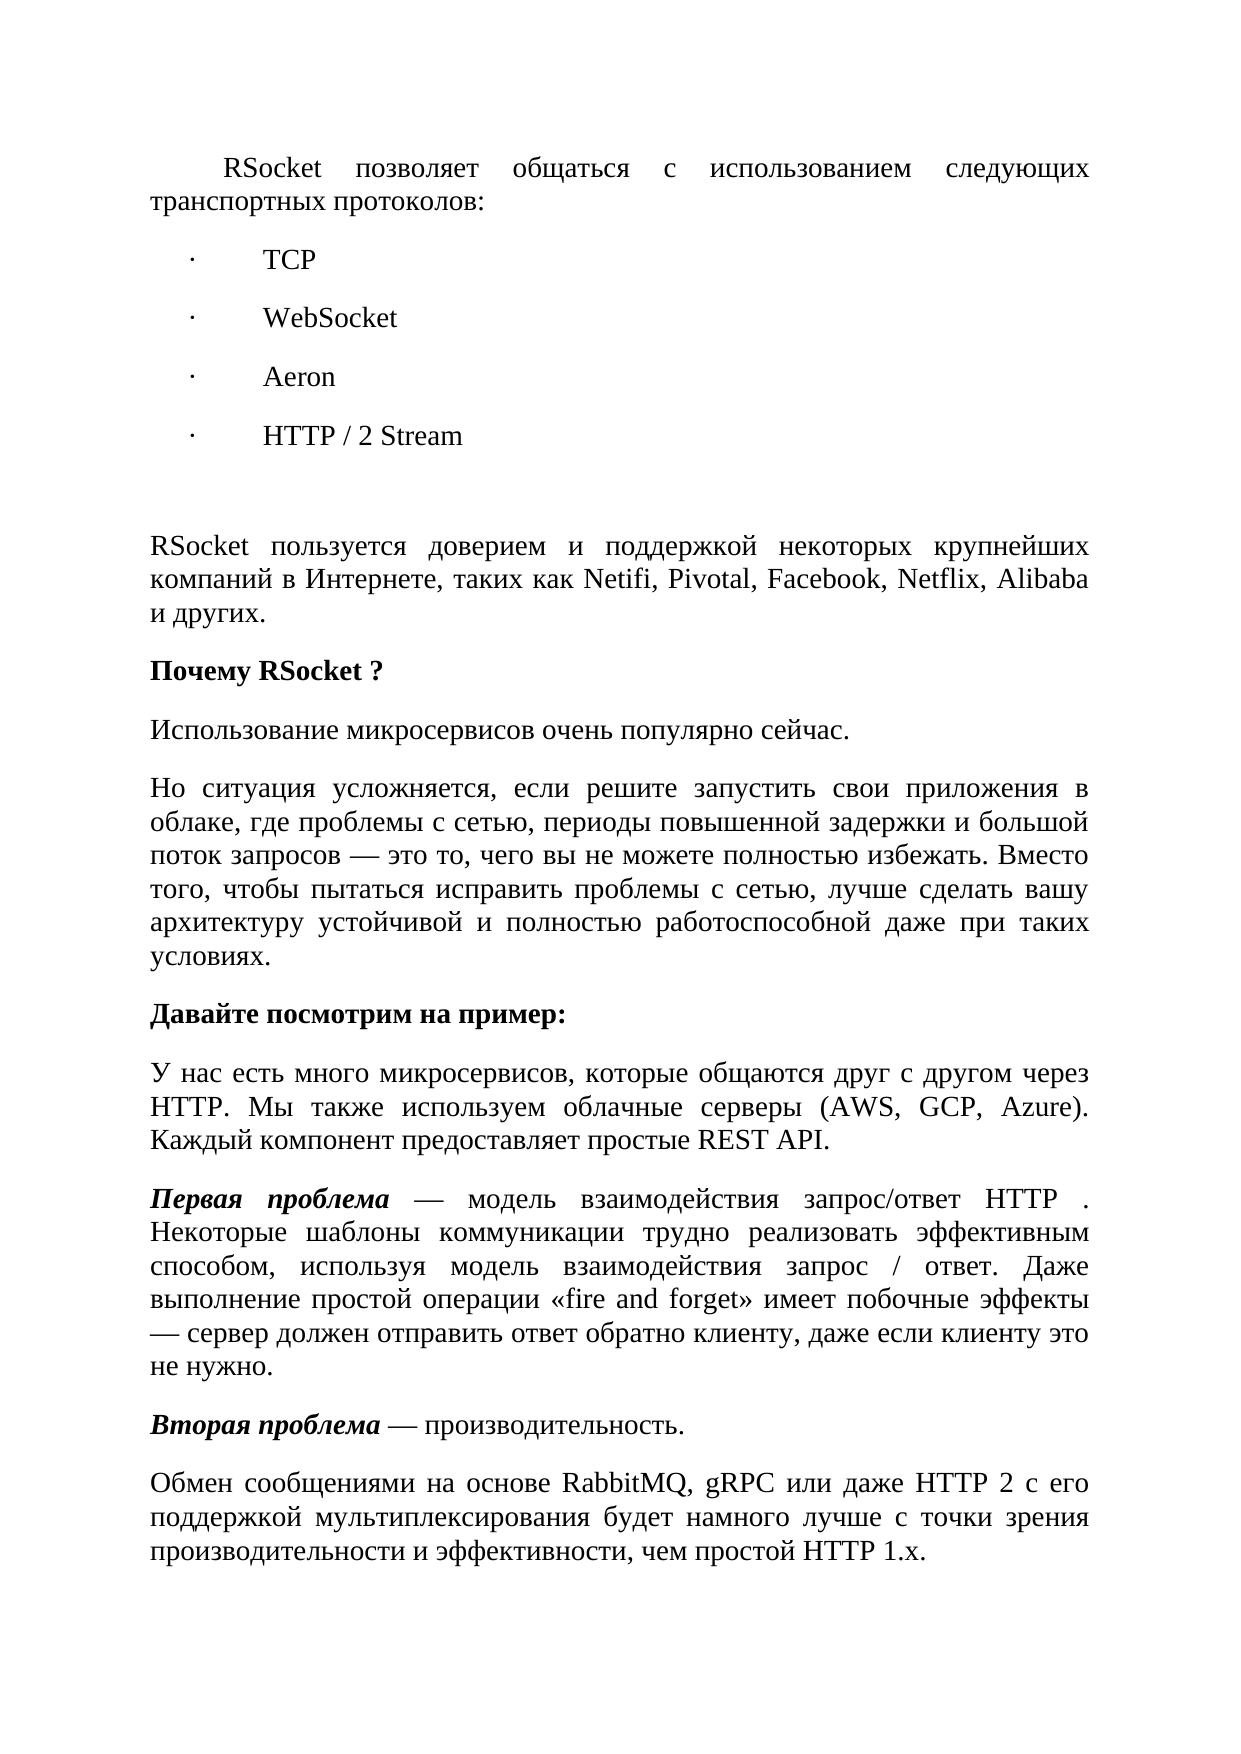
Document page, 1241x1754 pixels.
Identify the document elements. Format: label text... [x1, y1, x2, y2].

text Давайте посмотрим на пример: [150, 997, 1090, 1030]
text · WebSocket [187, 301, 1090, 334]
text Первая проблема — модель взаимодействия запрос/ответ HTTP . Некоторые шаблоны коммуникации трудно реализовать эффективным способом, используя модель взаимодействия запрос / ответ. Даже выполнение простой операции «fire and forget» имеет побочные эффекты — сервер должен отправить ответ обратно клиенту, даже если клиенту это не нужно. [150, 1181, 1090, 1382]
text · HTTP / 2 Stream [187, 418, 1090, 451]
text · Aeron [187, 359, 1090, 393]
text Почему RSocket ? [150, 653, 1090, 687]
text · TCP [187, 242, 1090, 276]
text RSocket пользуется доверием и поддержкой некоторых крупнейших компаний в Интернете, таких как Netifi, Pivotal, Facebook, Netflix, Alibaba и других. [150, 528, 1090, 628]
text Но ситуация усложняется, если решите запустить свои приложения в облаке, где проблемы с сетью, периоды повышенной задержки и большой поток запросов — это то, чего вы не можете полностью избежать. Вместо того, чтобы пытаться исправить проблемы с сетью, лучше сделать вашу архитектуру устойчивой и полностью работоспособной даже при таких условиях. [150, 770, 1090, 972]
text Обмен сообщениями на основе RabbitMQ, gRPC или даже HTTP 2 с его поддержкой мультиплексирования будет намного лучше с точки зрения производительности и эффективности, чем простой HTTP 1.x. [150, 1466, 1090, 1566]
text У нас есть много микросервисов, которые общаются друг с другом через HTTP. Мы также используем облачные серверы (AWS, GCP, Azure). Каждый компонент предоставляет простые REST API. [150, 1055, 1090, 1156]
text RSocket позволяет общаться с использованием следующих транспортных протоколов: [150, 150, 1090, 217]
text Вторая проблема — производительность. [150, 1407, 1090, 1441]
text Использование микросервисов очень популярно сейчас. [150, 712, 1090, 745]
